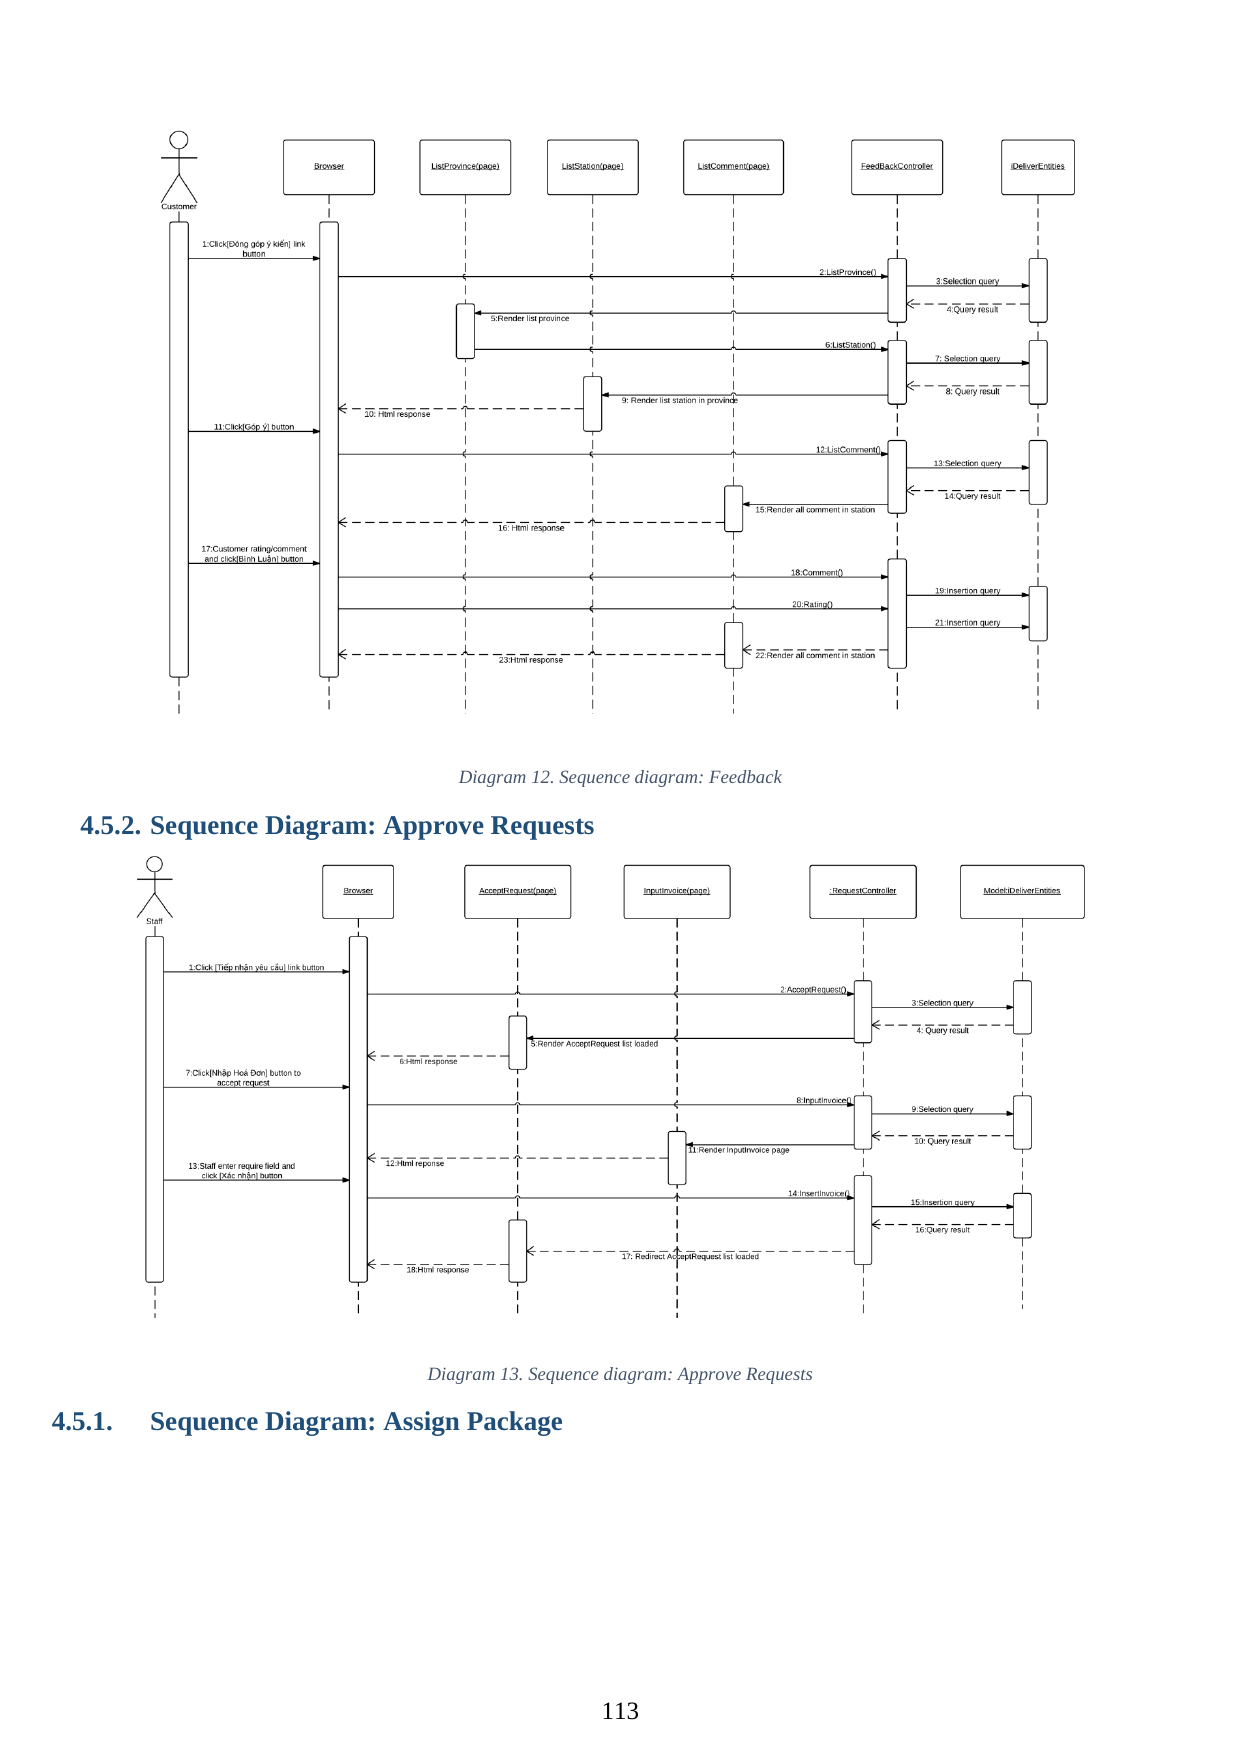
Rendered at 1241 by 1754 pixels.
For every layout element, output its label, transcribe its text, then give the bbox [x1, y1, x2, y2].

picture [112, 103, 1128, 748]
subtitle Sequence Diagram: Approve Requests [141, 809, 1128, 840]
picture [112, 840, 1128, 1344]
subtitle Sequence Diagram: Assign Package [112, 1405, 1128, 1436]
